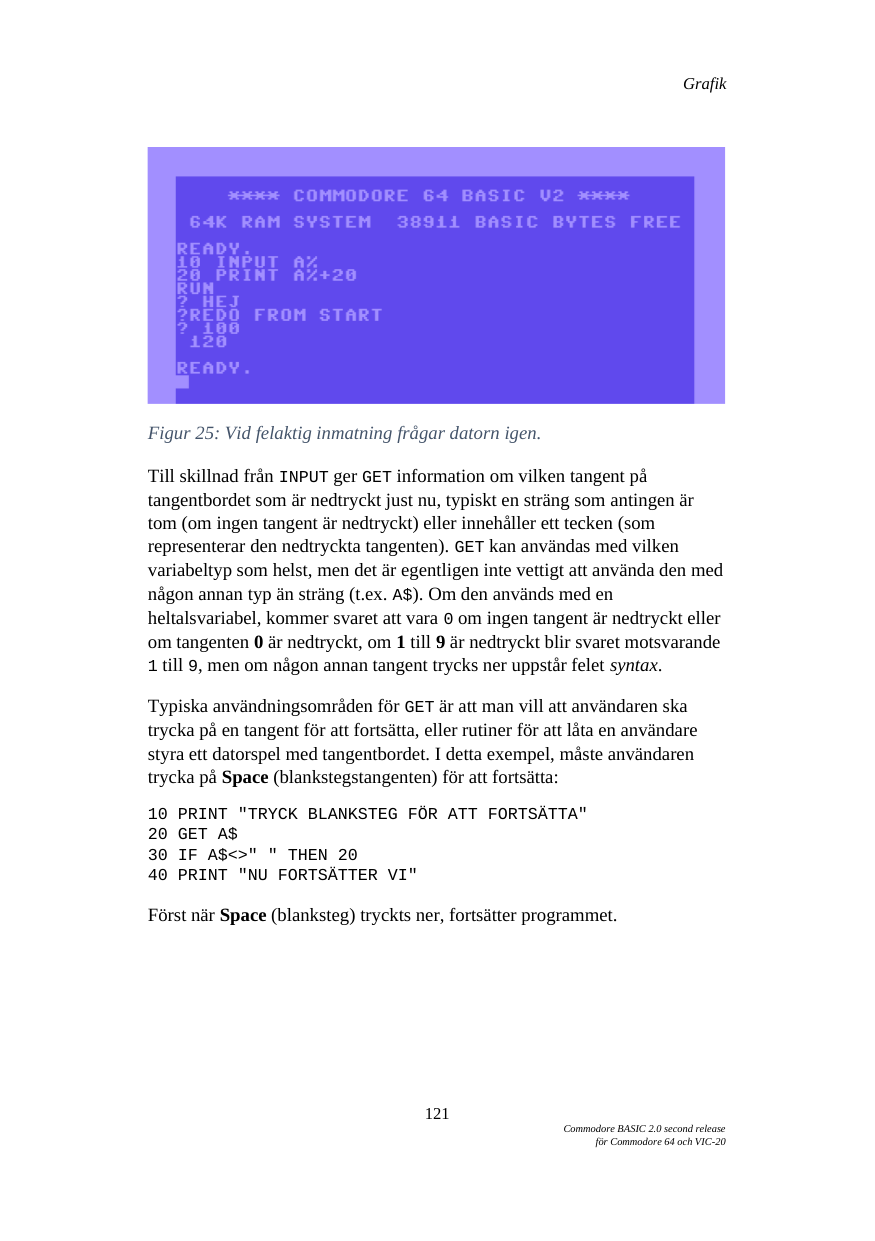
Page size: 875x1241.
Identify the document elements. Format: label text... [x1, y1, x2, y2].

text Figur 25: Vid felaktig inmatning frågar datorn igen. [148, 422, 726, 444]
text Typiska användningsområden för GET är att man vill att användaren ska trycka på en tangent för att fortsätta, eller rutiner för att låta en användare styra ett datorspel med tangentbordet. I detta exempel, måste användaren trycka på Space (blankstegstangenten) för att fortsätta: [148, 695, 726, 787]
text Till skillnad från INPUT ger GET information om vilken tangent på tangentbordet som är nedtryckt just nu, typiskt en sträng som antingen är tom (om ingen tangent är nedtryckt) eller innehåller ett tecken (som representerar den nedtryckta tangenten). GET kan användas med vilken variabeltyp som helst, men det är egentligen inte vettigt att använda den med någon annan typ än sträng (t.ex. A$). Om den används med en heltalsvariabel, kommer svaret att vara 0 om ingen tangent är nedtryckt eller om tangenten 0 är nedtryckt, om 1 till 9 är nedtryckt blir svaret motsvarande 1 till 9, men om någon annan tangent trycks ner uppstår felet syntax. [148, 464, 726, 677]
text Först när Space (blanksteg) tryckts ner, fortsätter programmet. [148, 903, 726, 925]
text 10 PRINT "TRYCK BLANKSTEG FÖR ATT FORTSÄTTA" 20 GET A$ 30 IF A$<>" " THEN 20 40 PRINT "NU FORTSÄTTER VI" [148, 806, 726, 885]
